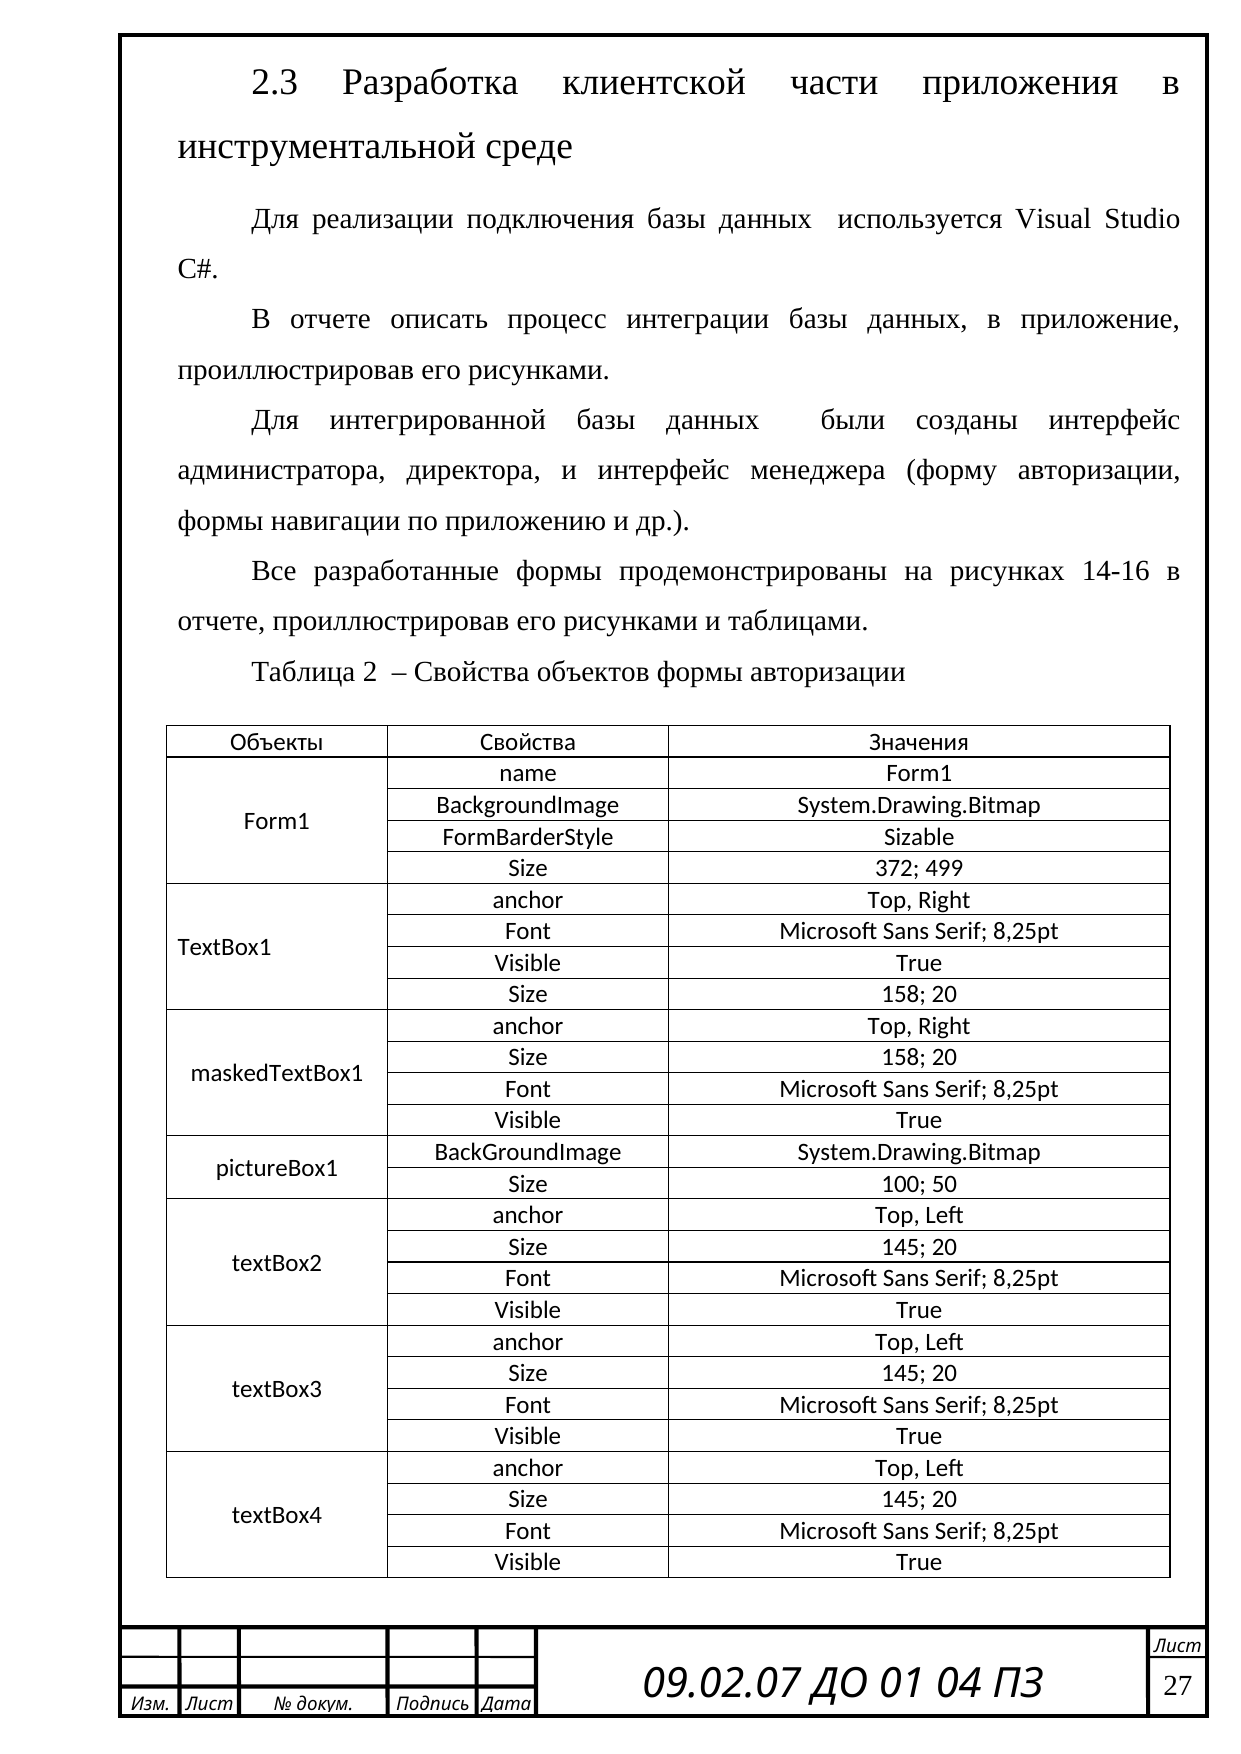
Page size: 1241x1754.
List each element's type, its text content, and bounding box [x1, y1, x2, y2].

table_cell Top, Left [669, 1452, 1169, 1482]
table_cell textBox3 [167, 1326, 387, 1451]
table_cell textBox2 [167, 1199, 387, 1324]
table_cell TextBox1 [167, 884, 387, 1009]
table_cell Size [388, 1168, 668, 1198]
table_cell maskedTextBox1 [167, 1010, 387, 1135]
table_cell Top, Left [669, 1326, 1169, 1356]
table_cell 100; 50 [669, 1168, 1169, 1198]
table_cell Microsoft Sans Serif; 8,25pt [669, 915, 1169, 946]
table_cell Visible [388, 1105, 668, 1135]
table_cell True [669, 947, 1169, 977]
table_cell BackgroundImage [388, 789, 668, 819]
table_cell Sizable [669, 821, 1169, 851]
text В отчете описать процесс интеграции базы данных, в приложение, проиллюстрировав его рисунками. [177, 302, 1181, 385]
table_cell Size [388, 1484, 668, 1514]
table_header Свойства [388, 726, 668, 756]
table_cell 145; 20 [669, 1357, 1169, 1388]
table_cell True [669, 1294, 1169, 1324]
table_cell Font [388, 1073, 668, 1104]
table_cell Visible [388, 1294, 668, 1324]
table_cell Font [388, 1263, 668, 1293]
table_cell True [669, 1105, 1169, 1135]
table_cell Size [388, 979, 668, 1009]
table_cell Visible [388, 1420, 668, 1451]
table_cell Font [388, 915, 668, 946]
table_cell 372; 499 [669, 852, 1169, 883]
table_cell Size [388, 1357, 668, 1388]
table_header Объекты [167, 726, 387, 756]
table_header Значения [669, 726, 1169, 756]
text Для интегрированной базы данных были созданы интерфейс администратора, директора, и интерфейс менеджера (форму авторизации, формы навигации по приложению и др.). [177, 402, 1181, 536]
table_cell pictureBox1 [167, 1136, 387, 1198]
table_cell Font [388, 1389, 668, 1419]
table_cell Size [388, 852, 668, 883]
table_cell System.Drawing.Bitmap [669, 1136, 1169, 1167]
table_cell Font [388, 1515, 668, 1546]
table_cell Top, Left [669, 1199, 1169, 1230]
table_cell 158; 20 [669, 1042, 1169, 1072]
table_cell anchor [388, 1199, 668, 1230]
table_cell Top, Right [669, 884, 1169, 914]
table_cell Visible [388, 1547, 668, 1577]
table_cell anchor [388, 1010, 668, 1041]
text 2.3 Разработка клиентской части приложения в инструментальной среде [177, 59, 1181, 167]
table_cell Visible [388, 947, 668, 977]
table_cell True [669, 1547, 1169, 1577]
table_cell anchor [388, 884, 668, 914]
table_cell System.Drawing.Bitmap [669, 789, 1169, 819]
table_cell 158; 20 [669, 979, 1169, 1009]
text Все разработанные формы продемонстрированы на рисунках 14-16 в отчете, проиллюстрировав его рисунками и таблицами. [177, 553, 1181, 637]
table_cell FormBarderStyle [388, 821, 668, 851]
table_cell name [388, 758, 668, 788]
table_cell Form1 [167, 758, 387, 883]
table_cell Microsoft Sans Serif; 8,25pt [669, 1515, 1169, 1546]
table_cell Microsoft Sans Serif; 8,25pt [669, 1073, 1169, 1104]
table_cell True [669, 1420, 1169, 1451]
table_cell 145; 20 [669, 1484, 1169, 1514]
table_cell Size [388, 1042, 668, 1072]
table_cell textBox4 [167, 1452, 387, 1577]
table_cell BackGroundImage [388, 1136, 668, 1167]
text Таблица 2 – Свойства объектов формы авторизации [177, 654, 1181, 687]
table_cell Microsoft Sans Serif; 8,25pt [669, 1263, 1169, 1293]
table_cell Form1 [669, 758, 1169, 788]
table_cell 145; 20 [669, 1231, 1169, 1261]
table_cell anchor [388, 1326, 668, 1356]
table_cell anchor [388, 1452, 668, 1482]
text Для реализации подключения базы данных используется Visual Studio C#. [177, 201, 1181, 285]
table_cell Top, Right [669, 1010, 1169, 1041]
table_cell Microsoft Sans Serif; 8,25pt [669, 1389, 1169, 1419]
table_cell Size [388, 1231, 668, 1261]
